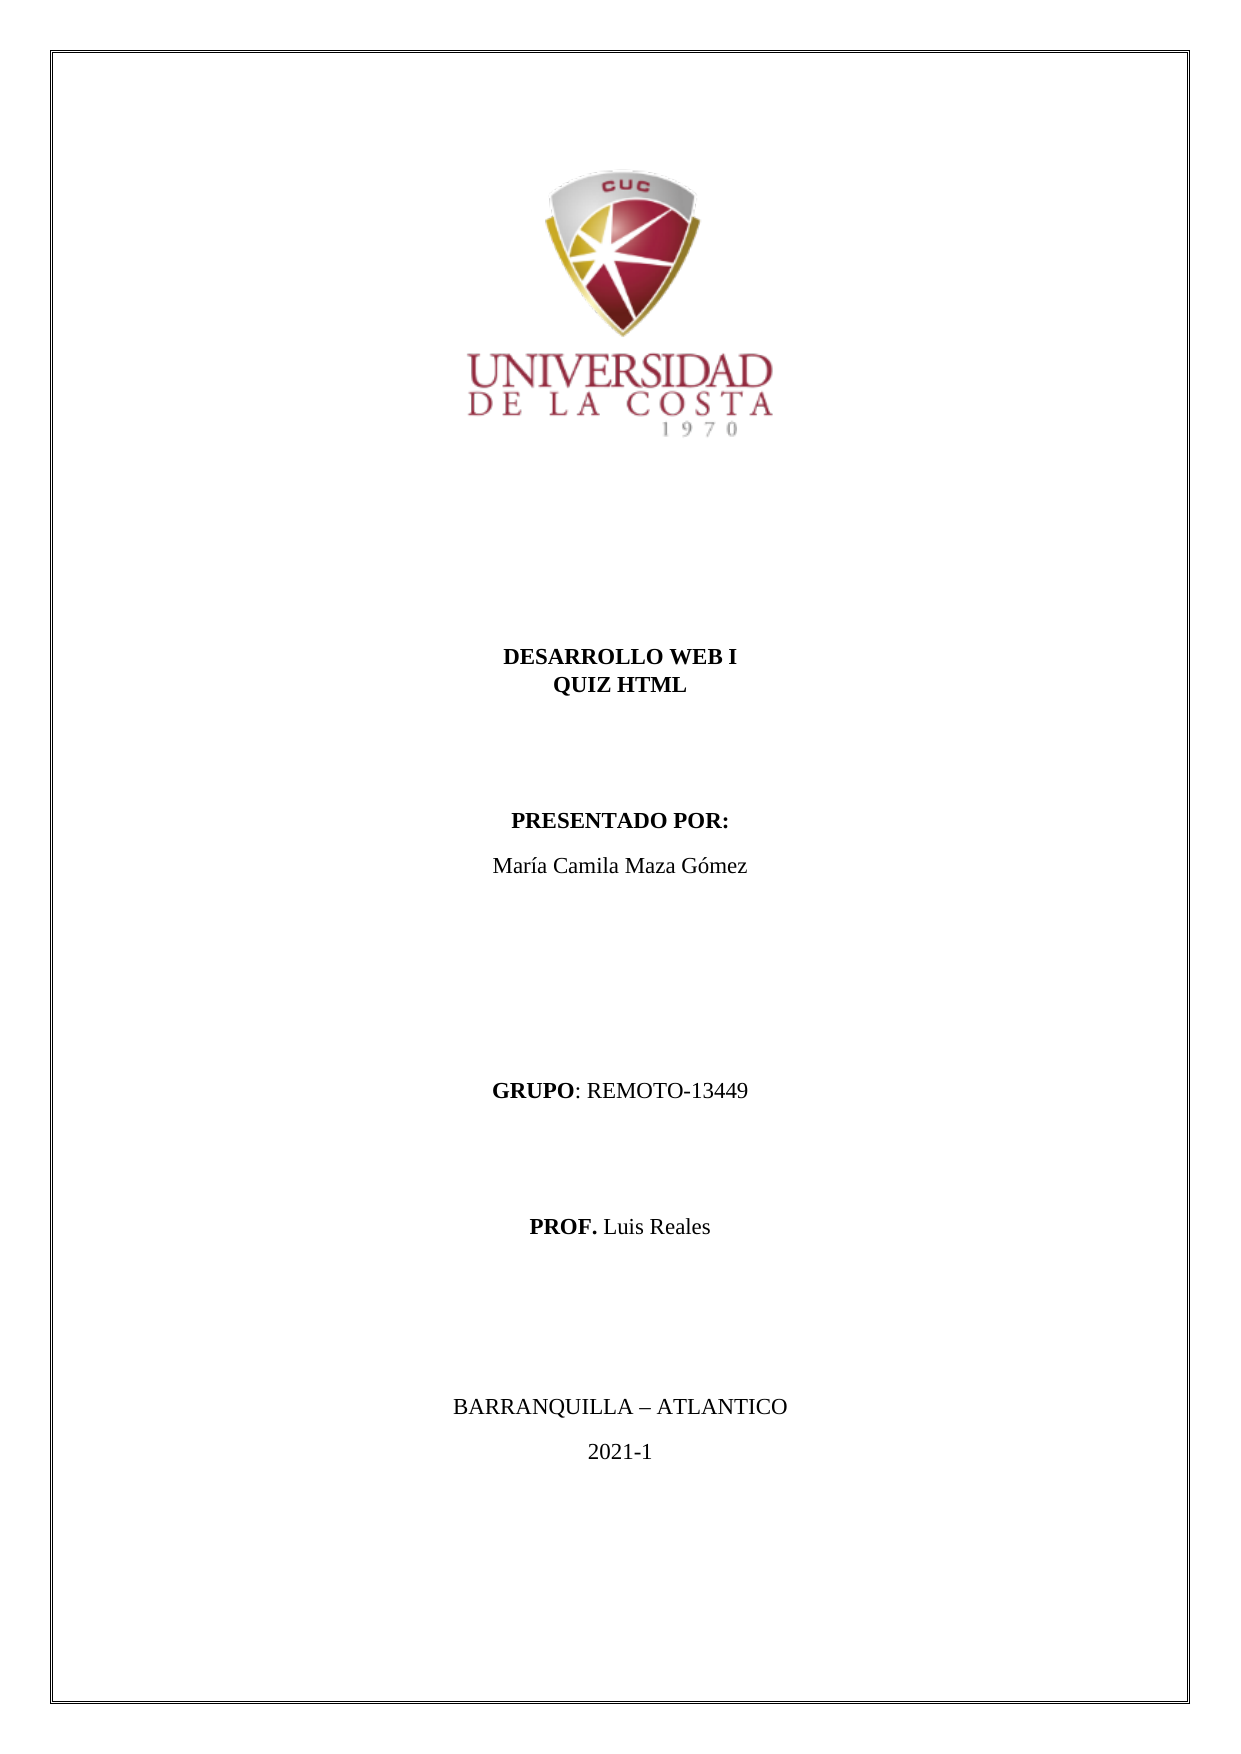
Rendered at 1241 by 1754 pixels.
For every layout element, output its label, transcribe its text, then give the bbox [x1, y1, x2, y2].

text QUIZ HTML [177, 671, 1063, 698]
text PROF. Luis Reales [177, 1213, 1063, 1239]
text 2021-1 [177, 1438, 1063, 1464]
text GRUPO: REMOTO-13449 [177, 1077, 1063, 1104]
text María Camila Maza Gómez [177, 852, 1063, 878]
text DESARROLLO WEB I [177, 643, 1063, 669]
picture [463, 147, 777, 461]
text PRESENTADO POR: [177, 807, 1063, 833]
text BARRANQUILLA – ATLANTICO [177, 1393, 1063, 1419]
